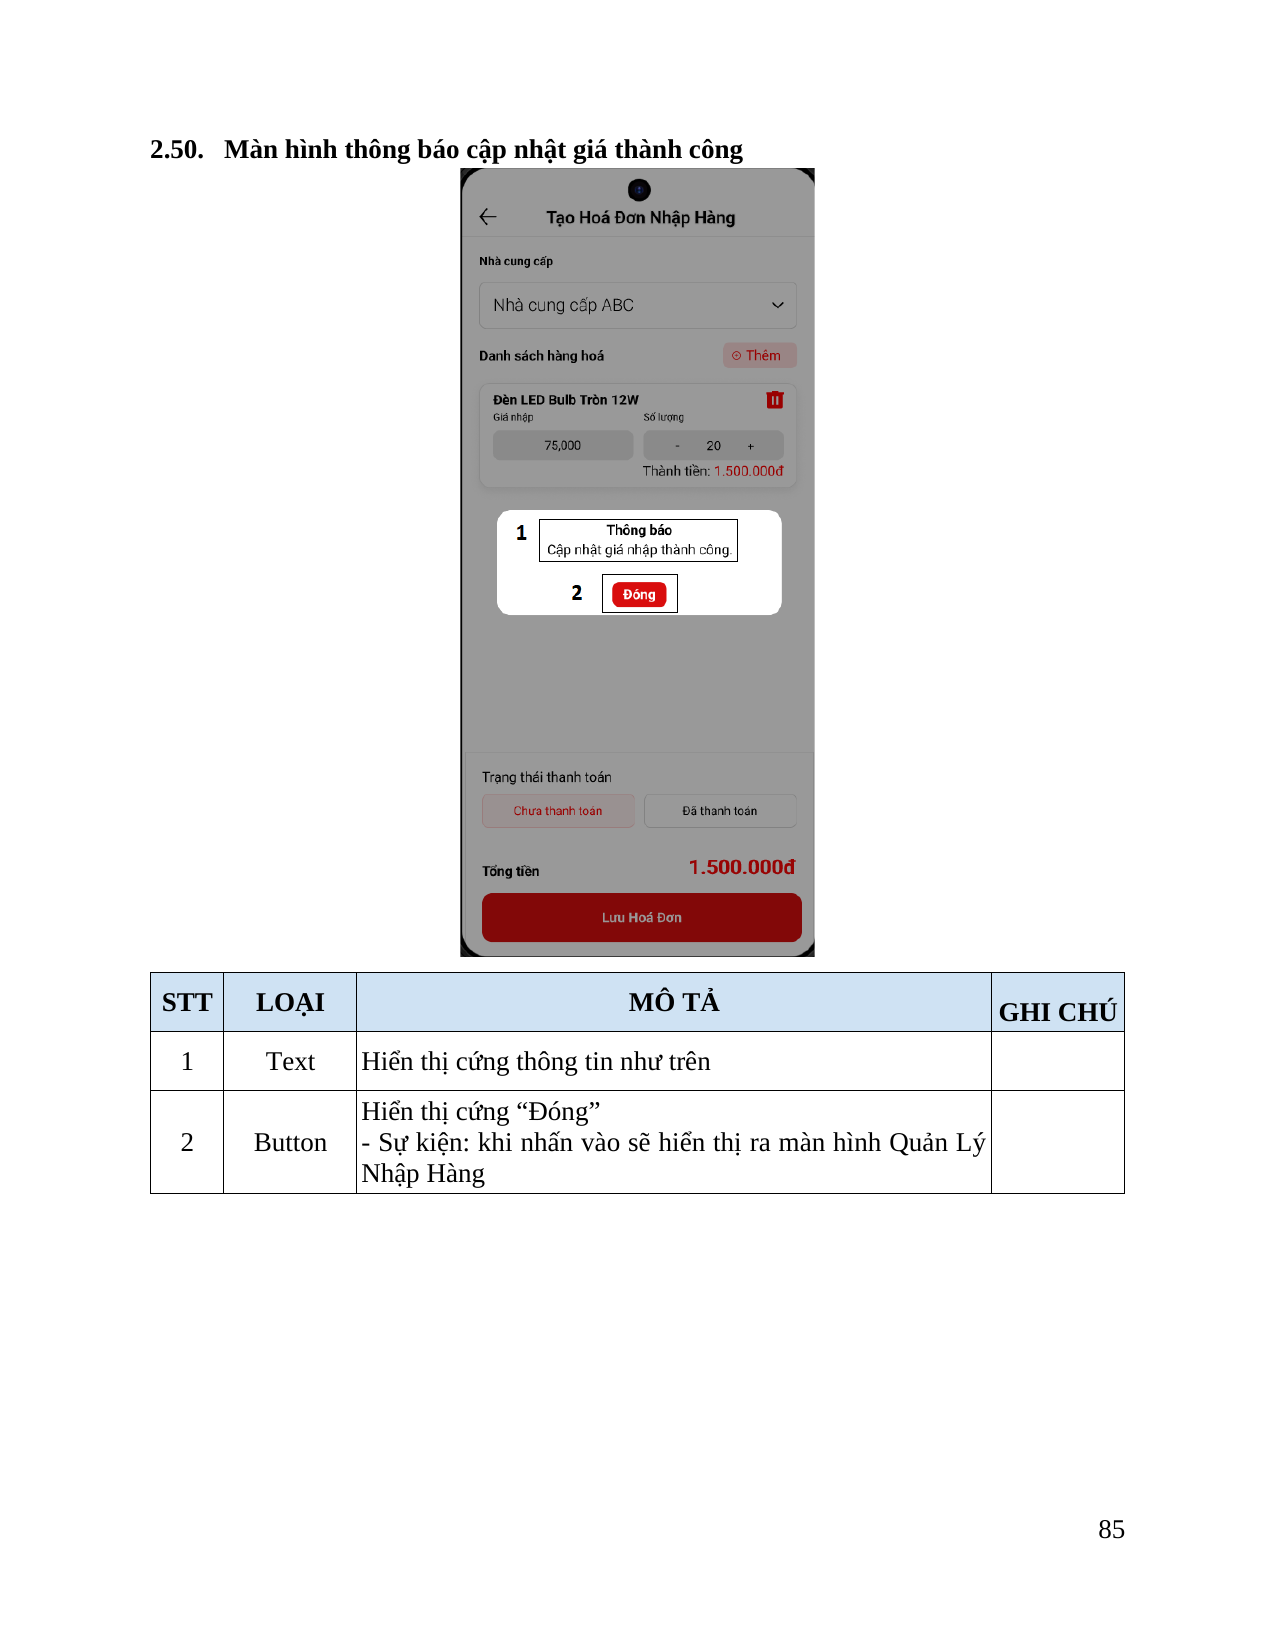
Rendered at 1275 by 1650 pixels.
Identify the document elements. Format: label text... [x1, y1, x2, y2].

picture [460, 168, 815, 957]
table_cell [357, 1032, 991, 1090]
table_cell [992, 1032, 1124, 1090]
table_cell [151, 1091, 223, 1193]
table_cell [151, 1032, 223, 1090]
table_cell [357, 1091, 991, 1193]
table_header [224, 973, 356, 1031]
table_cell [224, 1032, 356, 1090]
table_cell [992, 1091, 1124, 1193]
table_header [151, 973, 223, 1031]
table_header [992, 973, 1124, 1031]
subtitle Màn hình thông báo cập nhật giá thành công [150, 133, 1125, 164]
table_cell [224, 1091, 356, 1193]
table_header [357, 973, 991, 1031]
